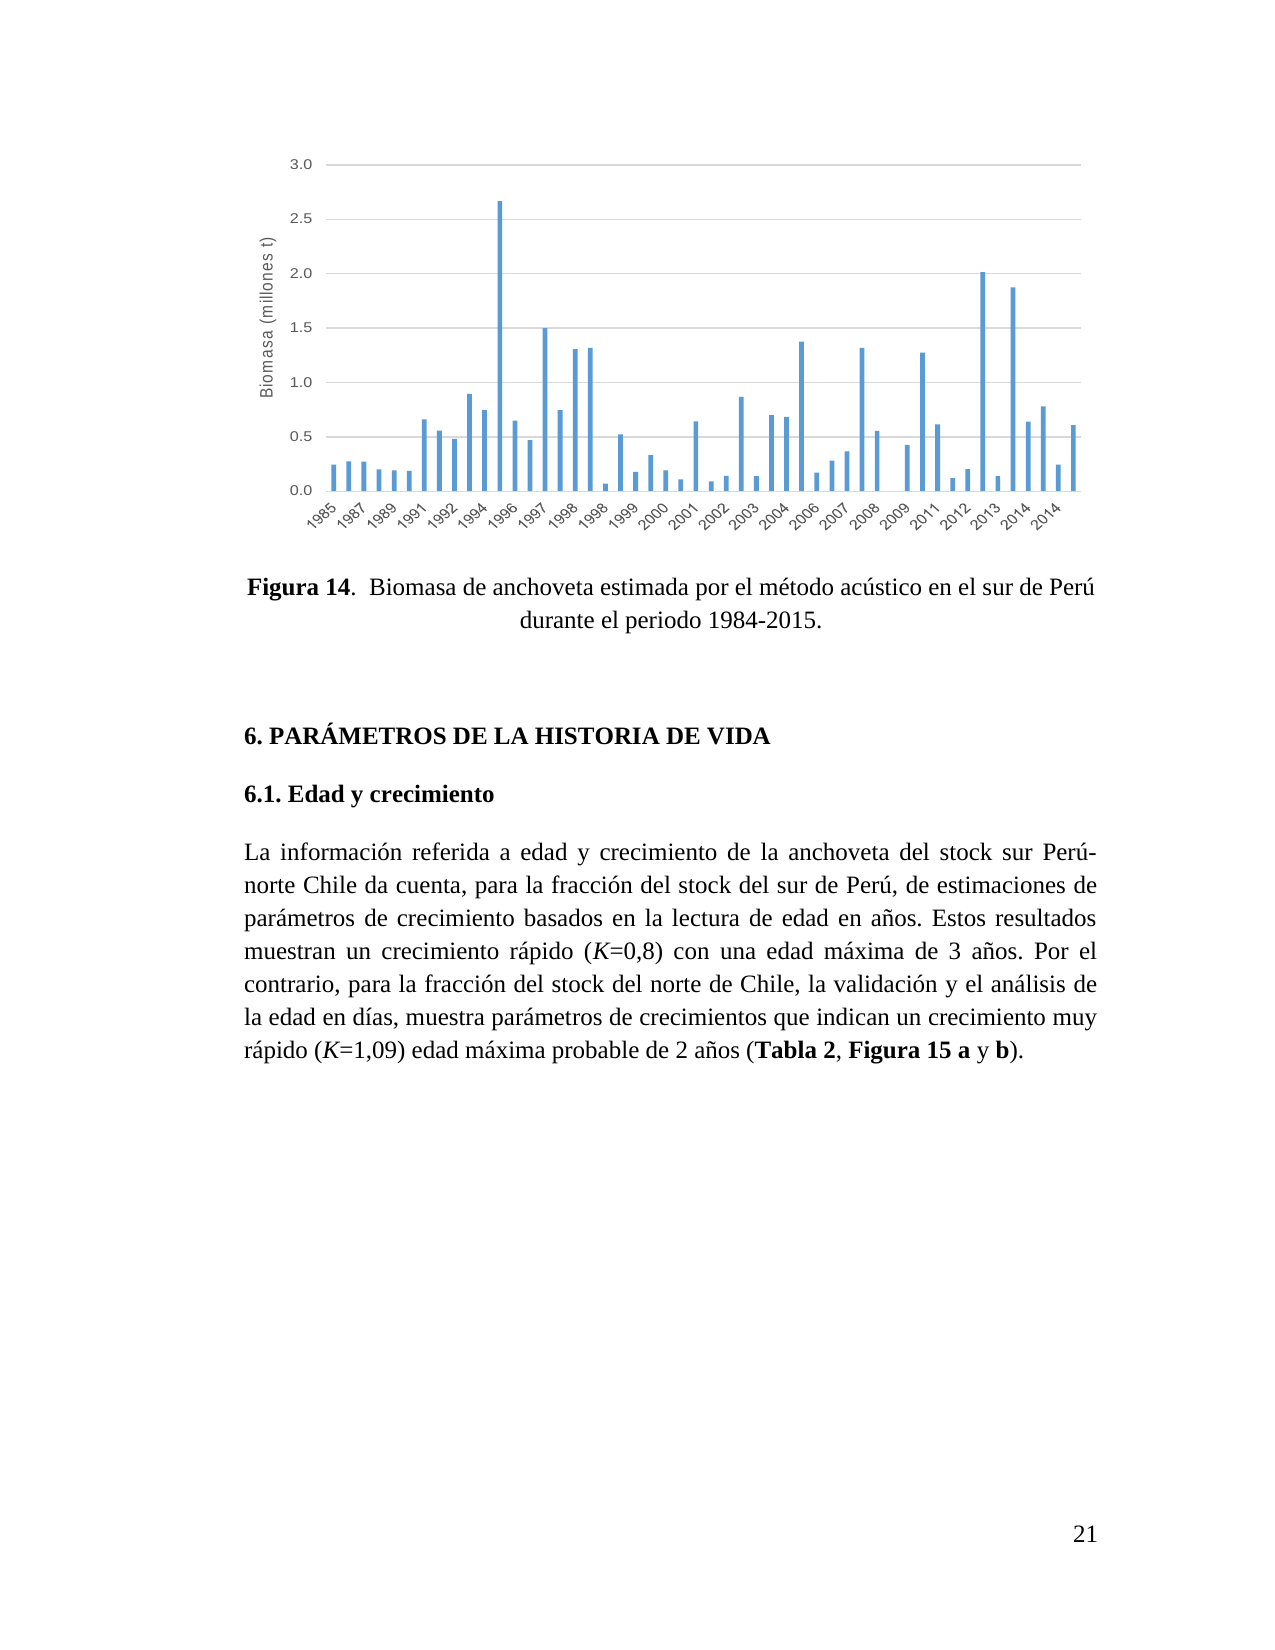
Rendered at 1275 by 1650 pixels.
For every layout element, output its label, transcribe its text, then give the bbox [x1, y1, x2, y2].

text La información referida a edad y crecimiento de la anchoveta del stock sur Perú-norte Chile da cuenta, para la fracción del stock del sur de Perú, de estimaciones de parámetros de crecimiento basados en la lectura de edad en años. Estos resultados muestran un crecimiento rápido (K=0,8) con una edad máxima de 3 años. Por el contrario, para la fracción del stock del norte de Chile, la validación y el análisis de la edad en días, muestra parámetros de crecimientos que indican un crecimiento muy rápido (K=1,09) edad máxima probable de 2 años (Tabla 2, Figura 15 a y b). [244, 837, 1098, 1064]
text Figura 14. Biomasa de anchoveta estimada por el método acústico en el sur de Perú durante el periodo 1984-2015. [244, 572, 1098, 634]
text 6.1. Edad y crecimiento [244, 779, 1098, 808]
subtitle 6. PARÁMETROS DE LA HISTORIA DE VIDA [244, 721, 1098, 750]
